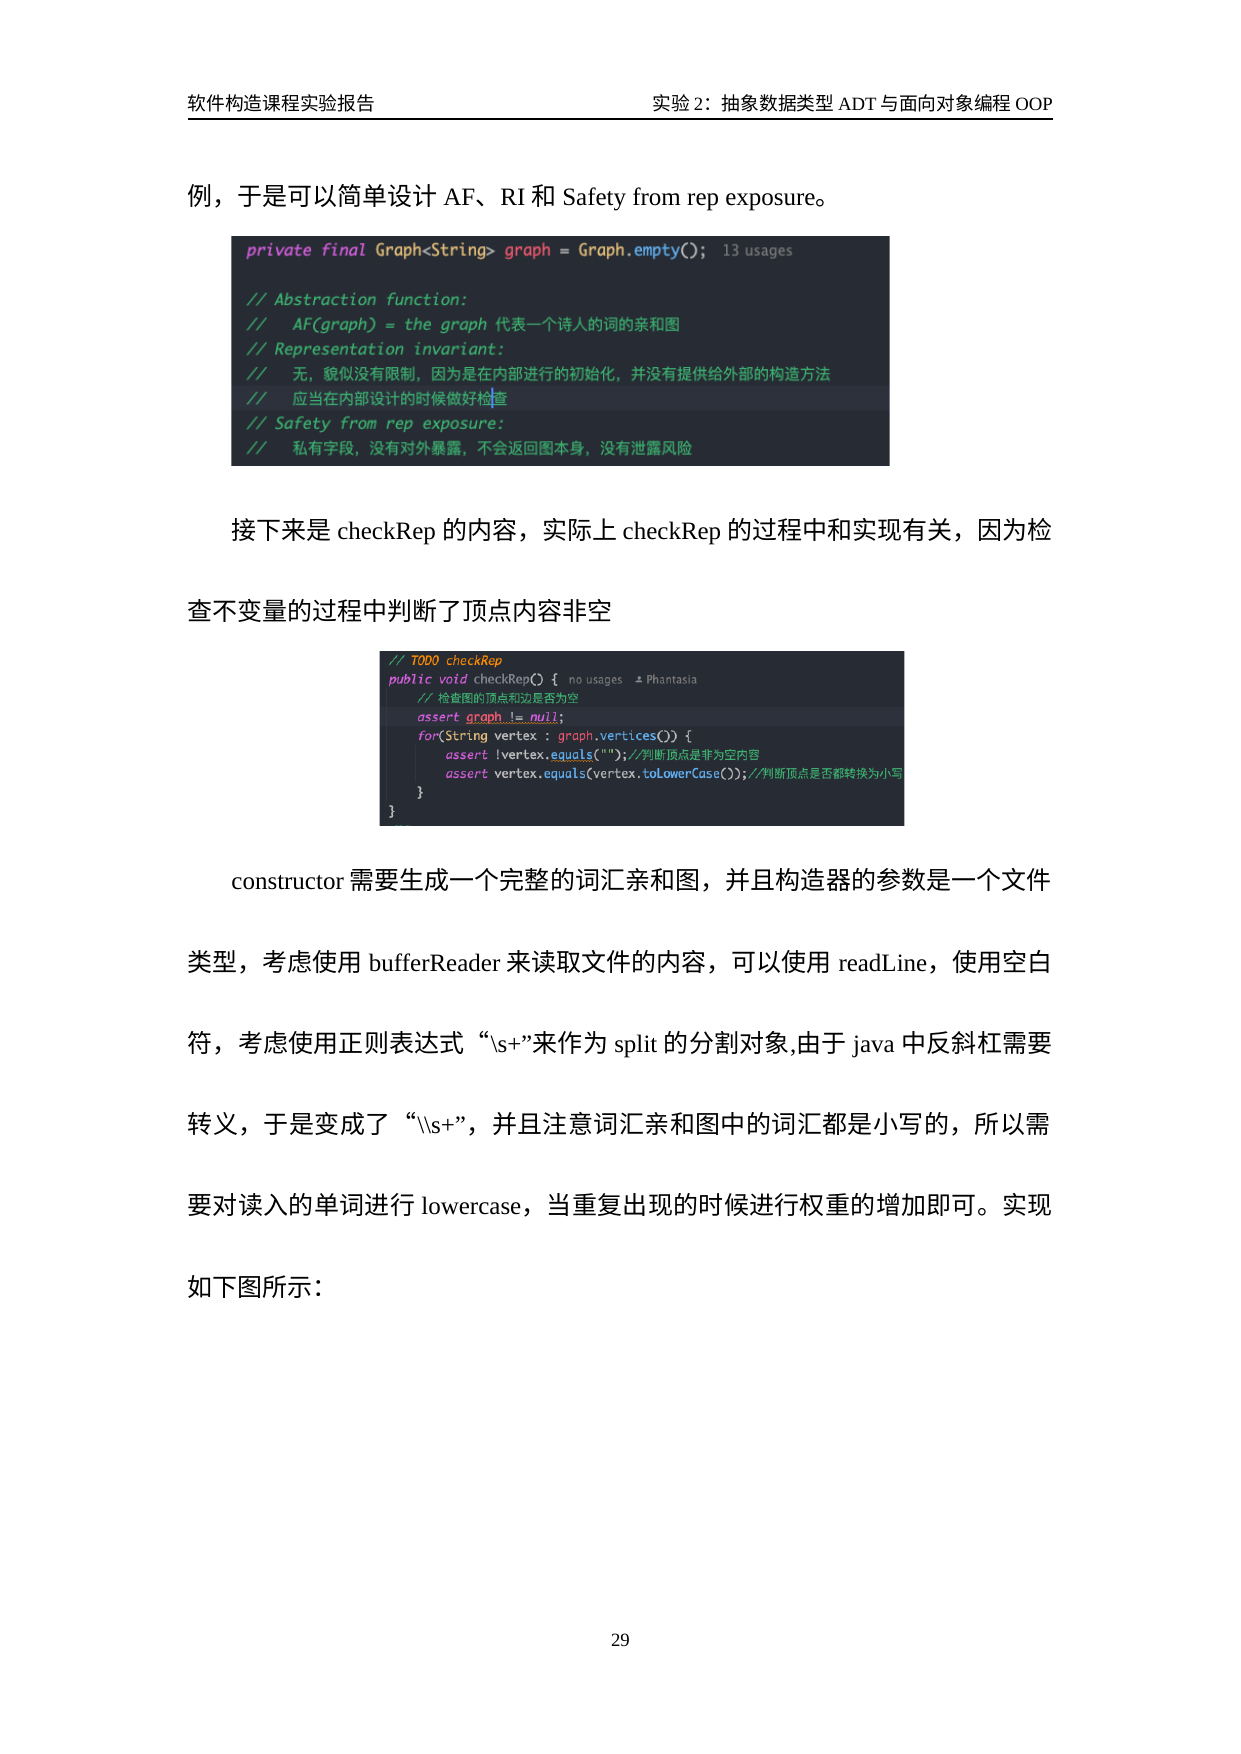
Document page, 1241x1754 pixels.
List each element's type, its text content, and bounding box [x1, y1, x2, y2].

text constructor需要生成一个完整的词汇亲和图，并且构造器的参数是一个文件类型，考虑使用 bufferReader 来读取文件的内容，可以使用 readLine，使用空白符，考虑使用正则表达式“\s+”来作为 split 的分割对象,由于 java 中反斜杠需要转义，于是变成了“\\s+”，并且注意词汇亲和图中的词汇都是小写的，所以需要对读入的单词进行 lowercase，当重复出现的时候进行权重的增加即可。实现如下图所示： [187, 846, 1053, 1318]
text 接下来是 checkRep 的内容，实际上 checkRep 的过程中和实现有关，因为检查不变量的过程中判断了顶点内容非空 [187, 496, 1053, 642]
picture [379, 651, 905, 826]
picture [231, 236, 890, 466]
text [187, 162, 1053, 227]
